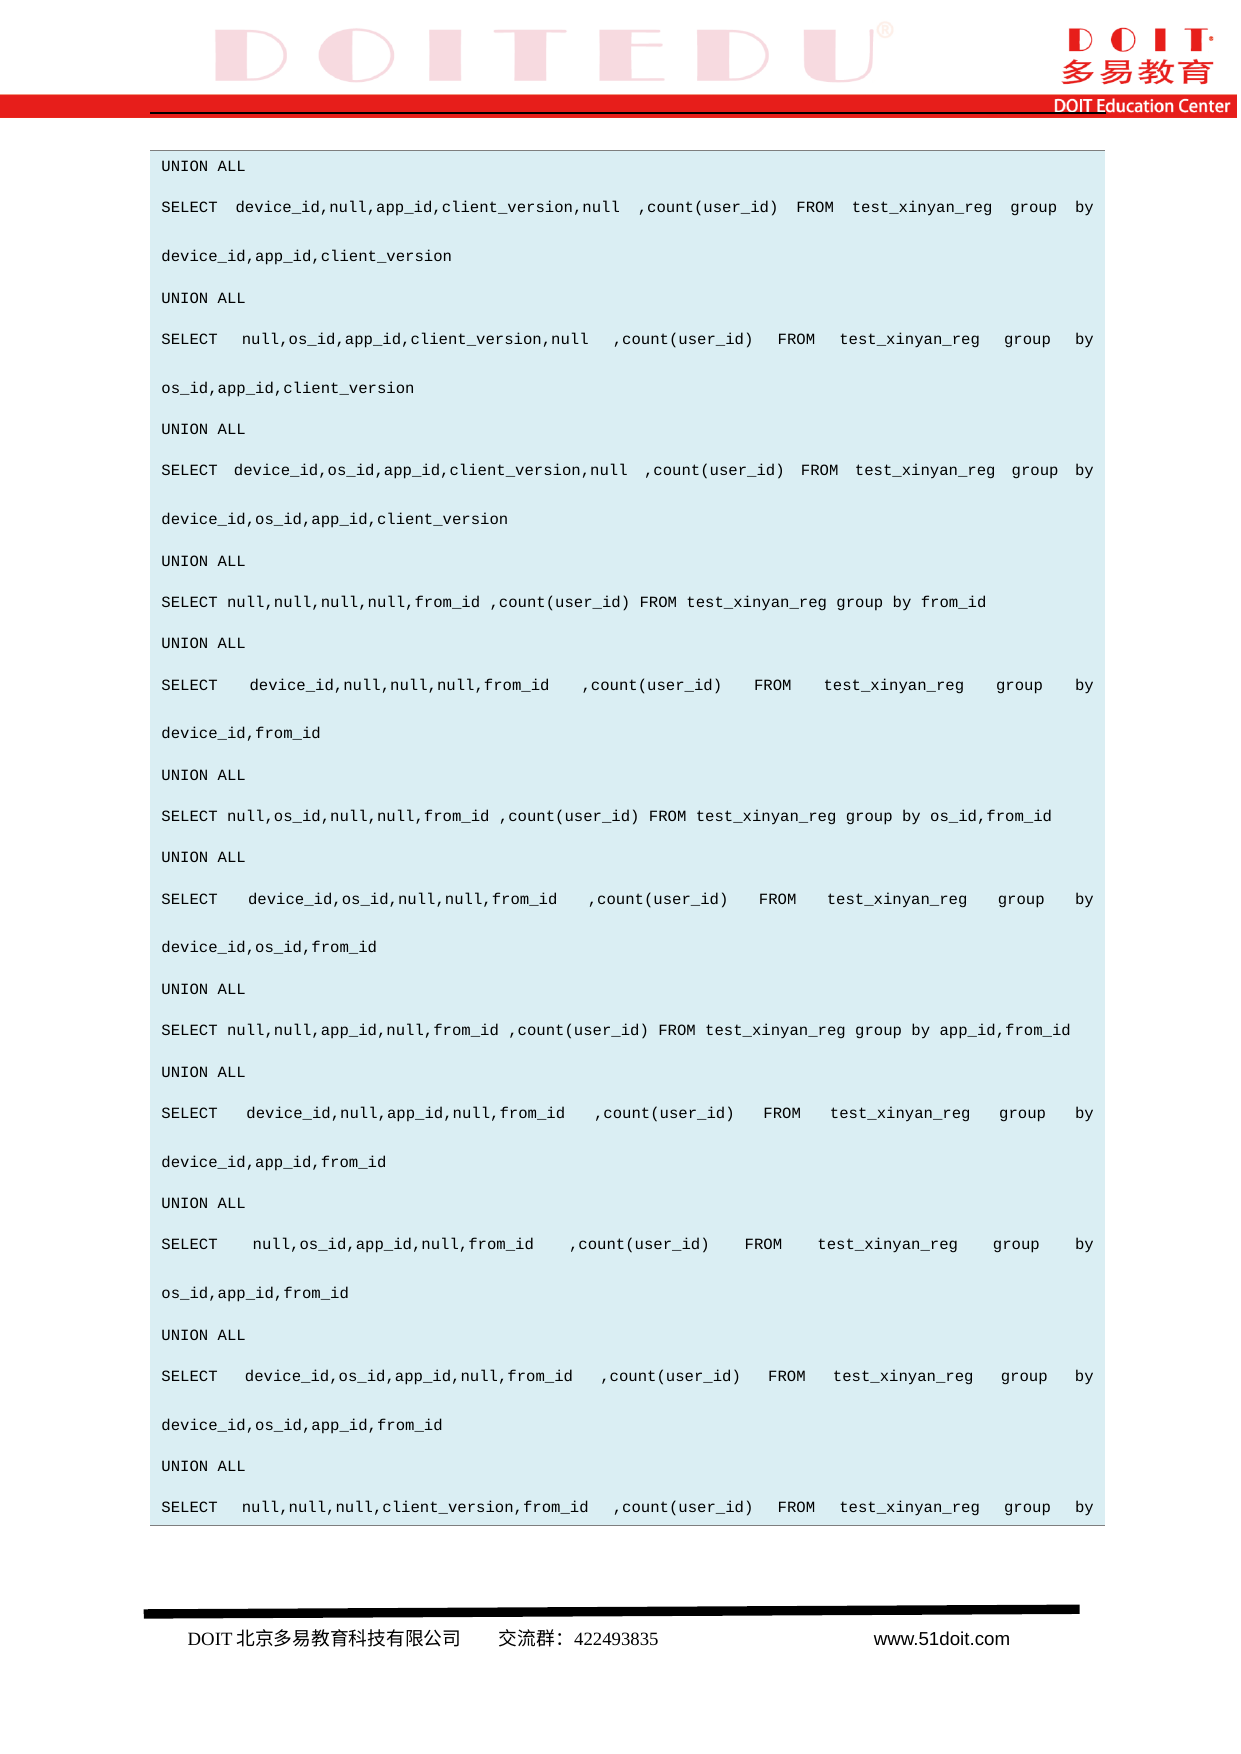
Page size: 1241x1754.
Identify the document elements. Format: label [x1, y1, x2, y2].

table_header [150, 151, 1105, 1525]
picture [0, 14, 1237, 118]
